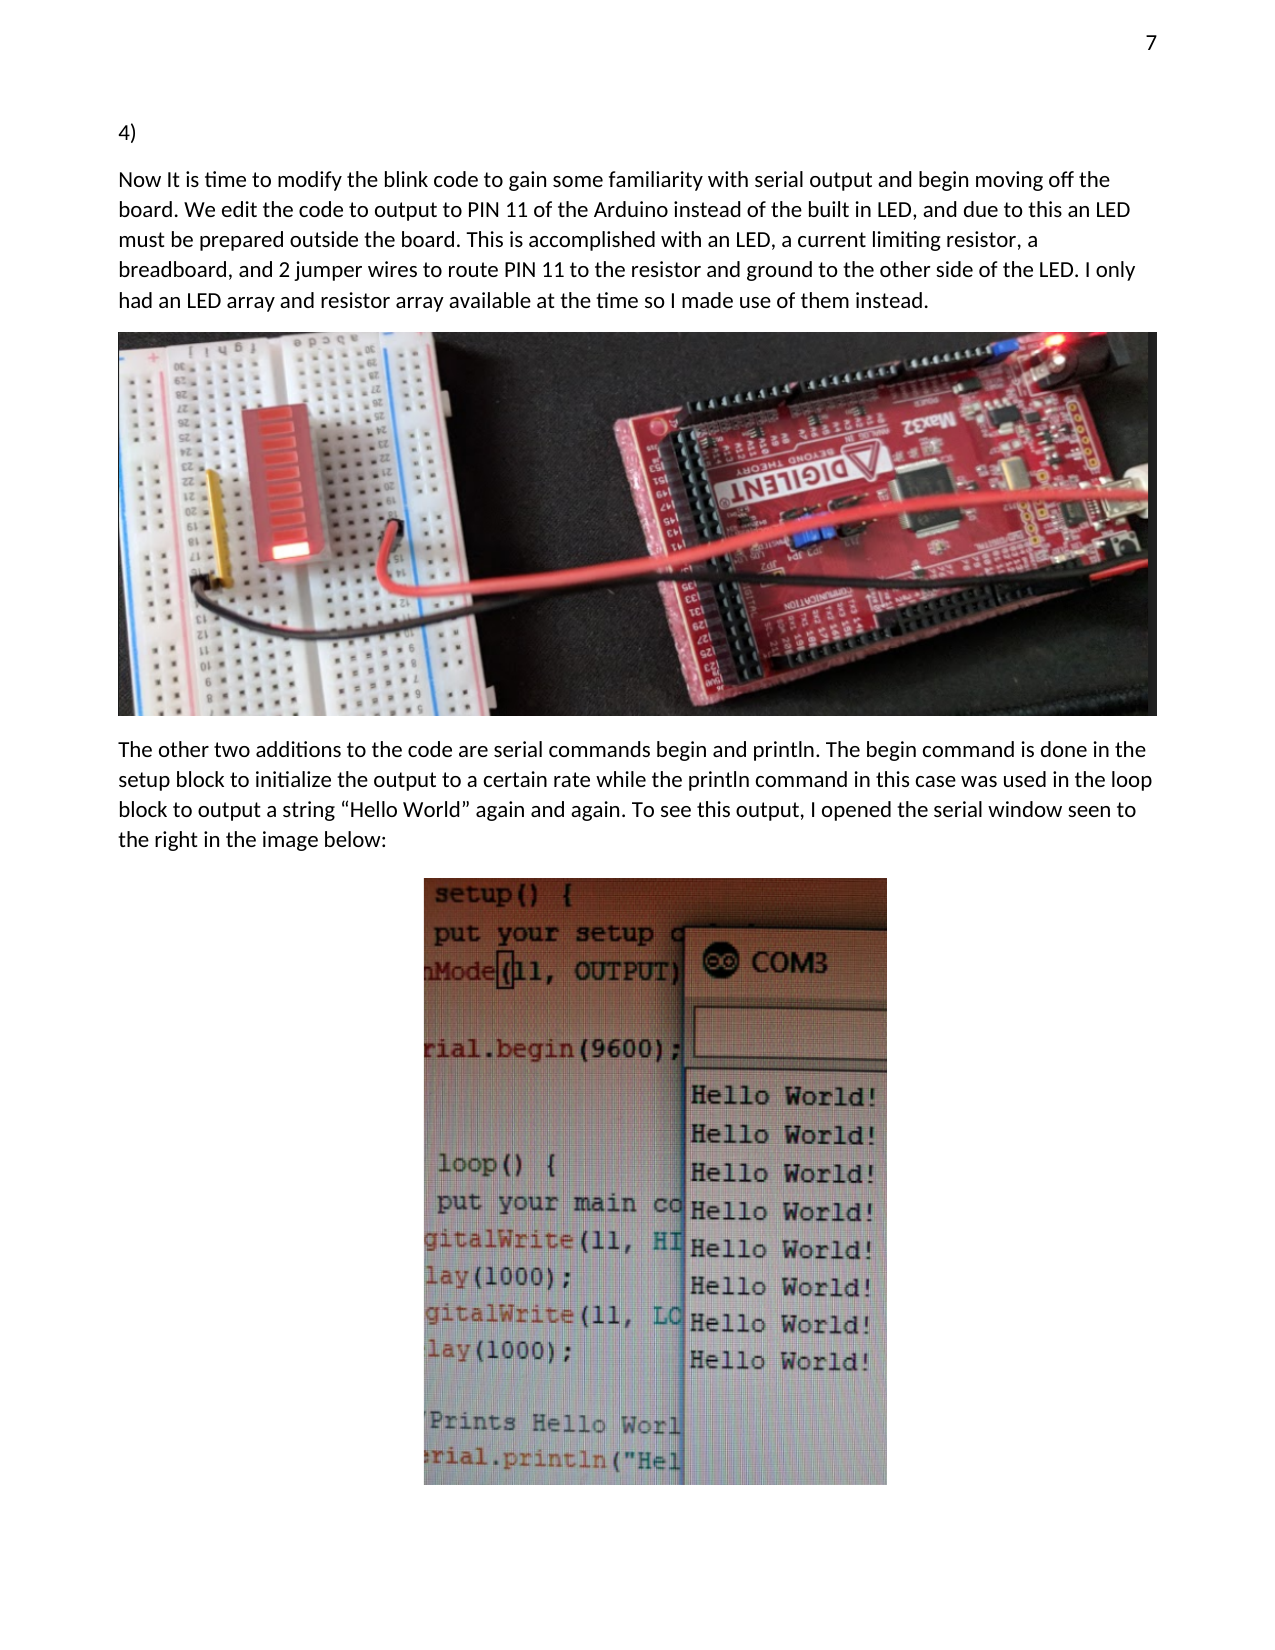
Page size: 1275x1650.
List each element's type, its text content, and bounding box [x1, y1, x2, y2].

text 4) [118, 118, 1157, 146]
text Now It is time to modify the blink code to gain some familiarity with serial output and begin moving off the board. We edit the code to output to PIN 11 of the Arduino instead of the built in LED, and due to this an LED must be prepared outside the board. This is accomplished with an LED, a current limiting resistor, a breadboard, and 2 jumper wires to route PIN 11 to the resistor and ground to the other side of the LED. I only had an LED array and resistor array available at the time so I made use of them instead. [118, 165, 1157, 314]
picture [118, 332, 1157, 716]
text The other two additions to the code are serial commands begin and println. The begin command is done in the setup block to initialize the output to a certain rate while the println command in this case was used in the loop block to output a string “Hello World” again and again. To see this output, I opened the serial window seen to the right in the image below: [118, 735, 1157, 853]
picture [423, 878, 887, 1485]
